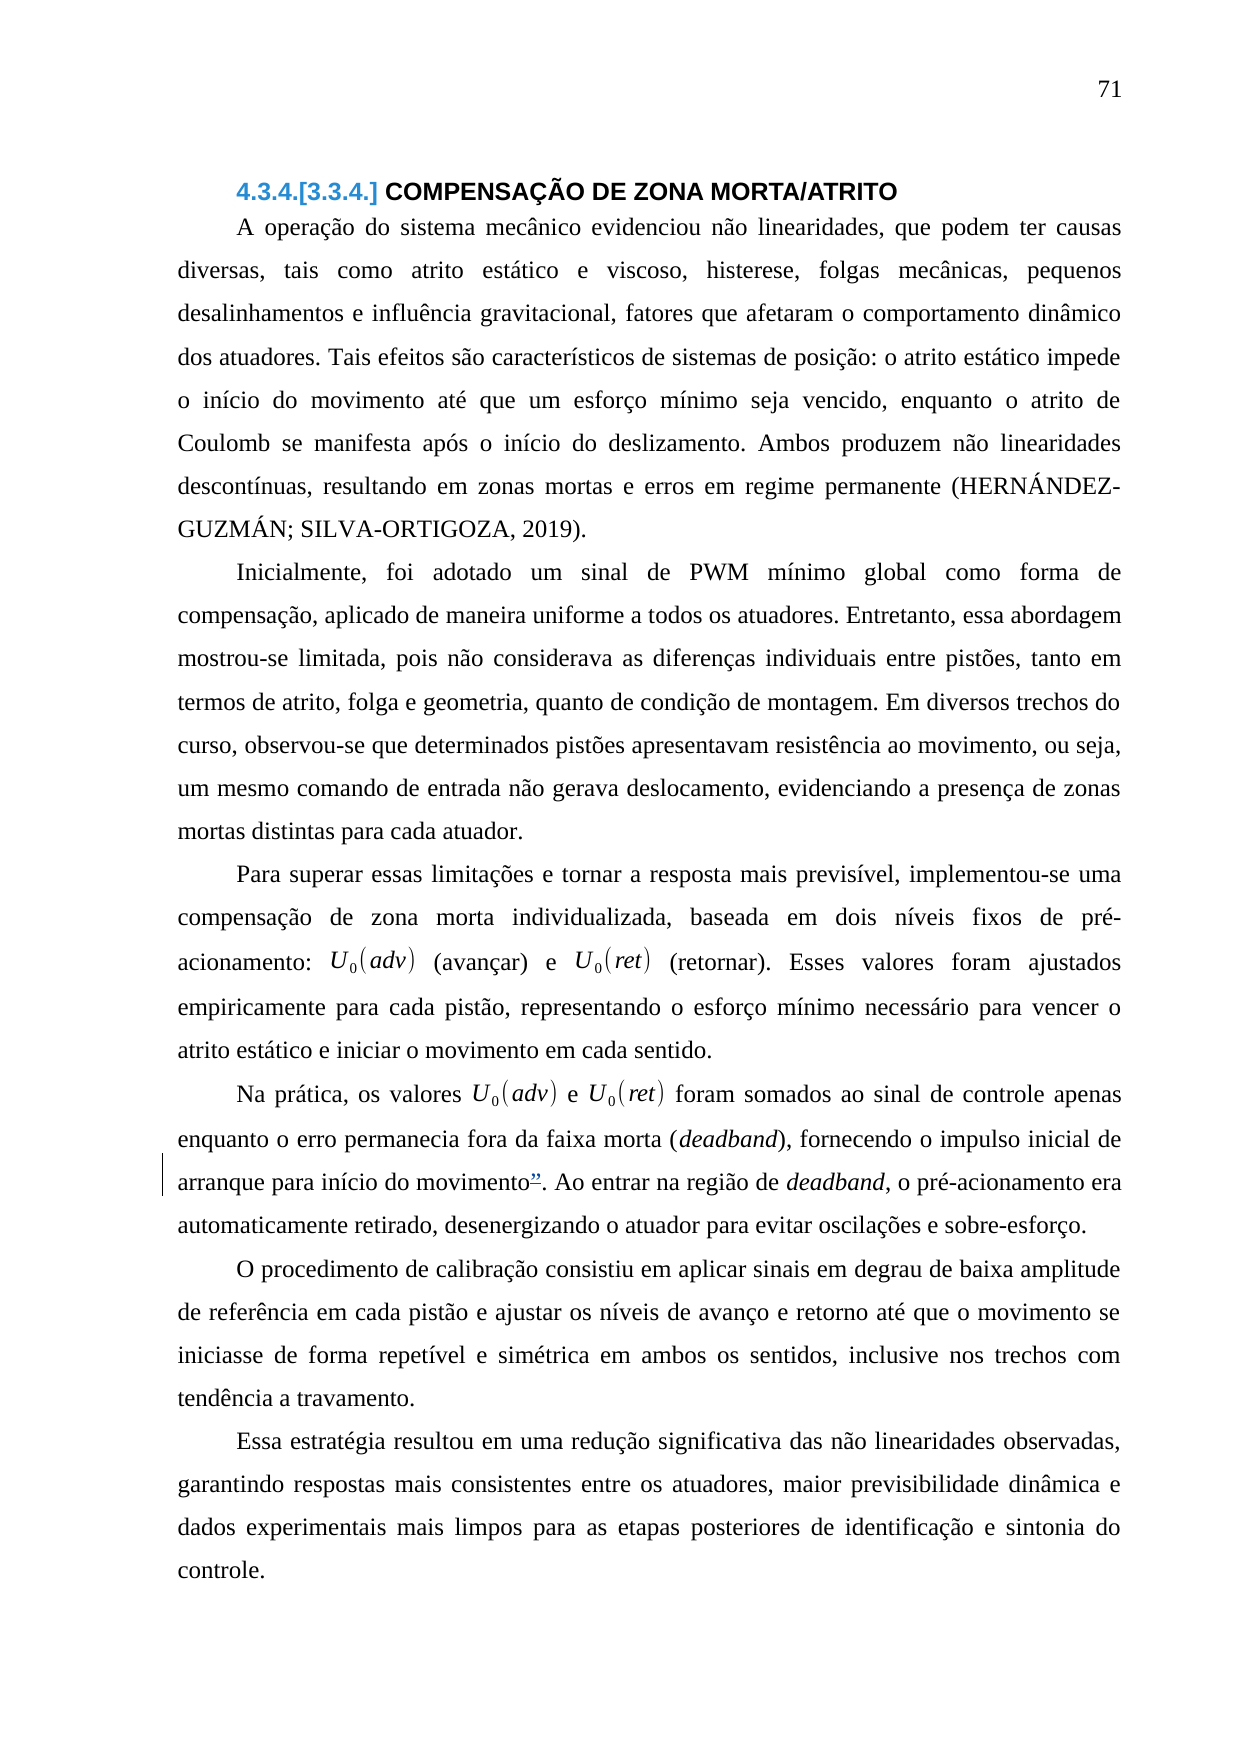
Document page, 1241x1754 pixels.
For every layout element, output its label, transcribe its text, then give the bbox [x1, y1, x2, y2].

text Na prática, os valores e foram somados ao sinal de controle apenas enquanto o erro permanecia fora da faixa morta (deadband), fornecendo o impulso inicial de arranque para início do movimento. Ao entrar na região de deadband, o pré-acionamento era automaticamente retirado, desenergizando o atuador para evitar oscilações e sobre-esforço. [177, 1078, 1122, 1239]
text Compensação de Zona Morta/Atrito [236, 177, 1122, 206]
text Para superar essas limitações e tornar a resposta mais previsível, implementou-se uma compensação de zona morta individualizada, baseada em dois níveis fixos de pré-acionamento: (avançar) e (retornar). Esses valores foram ajustados empiricamente para cada pistão, representando o esforço mínimo necessário para vencer o atrito estático e iniciar o movimento em cada sentido. [177, 859, 1122, 1063]
text Essa estratégia resultou em uma redução significativa das não linearidades observadas, garantindo respostas mais consistentes entre os atuadores, maior previsibilidade dinâmica e dados experimentais mais limpos para as etapas posteriores de identificação e sintonia do controle. [177, 1426, 1122, 1584]
text A operação do sistema mecânico evidenciou não linearidades, que podem ter causas diversas, tais como atrito estático e viscoso, histerese, folgas mecânicas, pequenos desalinhamentos e influência gravitacional, fatores que afetaram o comportamento dinâmico dos atuadores. Tais efeitos são característicos de sistemas de posição: o atrito estático impede o início do movimento até que um esforço mínimo seja vencido, enquanto o atrito de Coulomb se manifesta após o início do deslizamento. Ambos produzem não linearidades descontínuas, resultando em zonas mortas e erros em regime permanente (HERNÁNDEZ-GUZMÁN; SILVA-ORTIGOZA, 2019). [177, 212, 1122, 543]
text Inicialmente, foi adotado um sinal de PWM mínimo global como forma de compensação, aplicado de maneira uniforme a todos os atuadores. Entretanto, essa abordagem mostrou-se limitada, pois não considerava as diferenças individuais entre pistões, tanto em termos de atrito, folga e geometria, quanto de condição de montagem. Em diversos trechos do curso, observou-se que determinados pistões apresentavam resistência ao movimento, ou seja, um mesmo comando de entrada não gerava deslocamento, evidenciando a presença de zonas mortas distintas para cada atuador. [177, 557, 1122, 845]
text O procedimento de calibração consistiu em aplicar sinais em degrau de baixa amplitude de referência em cada pistão e ajustar os níveis de avanço e retorno até que o movimento se iniciasse de forma repetível e simétrica em ambos os sentidos, inclusive nos trechos com tendência a travamento. [177, 1254, 1122, 1412]
